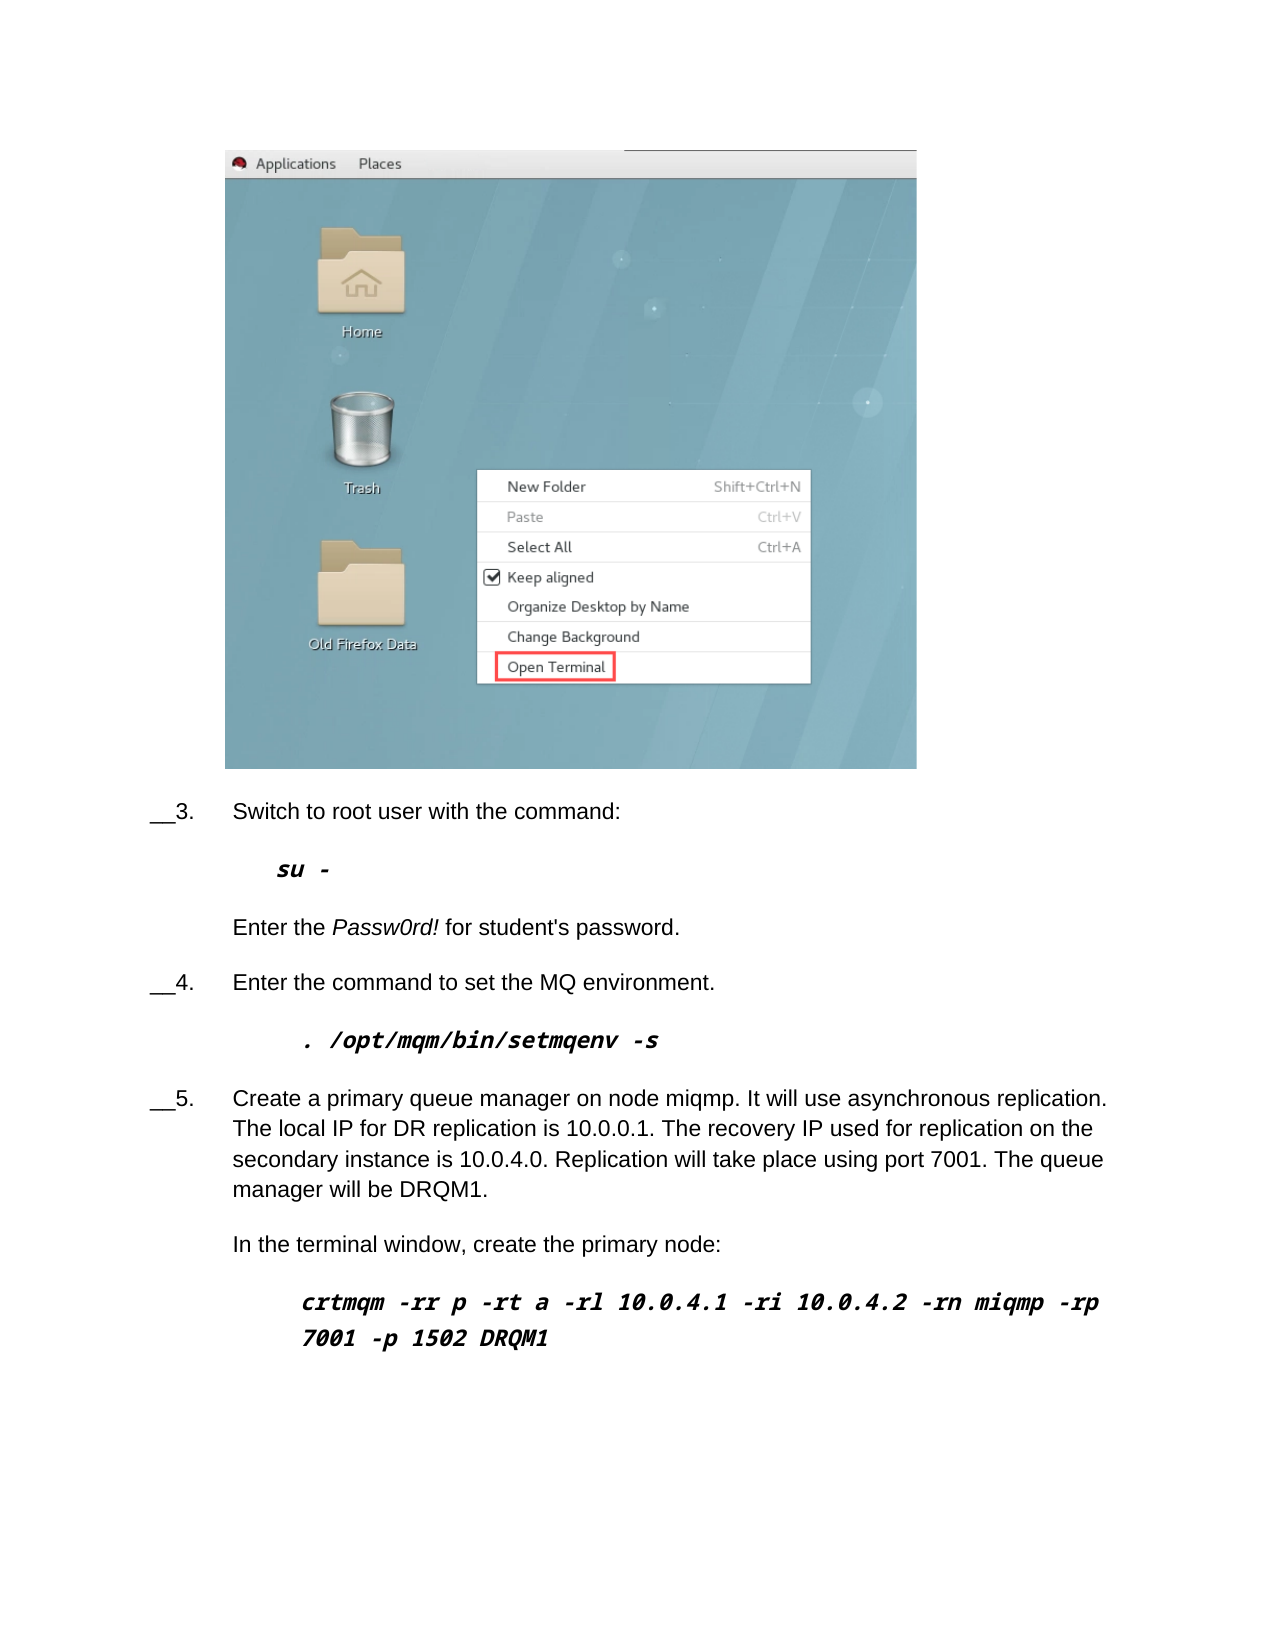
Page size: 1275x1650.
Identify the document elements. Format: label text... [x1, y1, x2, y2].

text . /opt/mqm/bin/setmqenv -s [225, 1024, 1125, 1055]
list In the terminal window, create the primary node: [232, 1231, 1125, 1257]
picture [225, 150, 917, 769]
text crtmqm -rr p -rt a -rl 10.0.4.1 -ri 10.0.4.2 -rn miqmp -rp 7001 -p 1502 DRQM1 [300, 1286, 1125, 1353]
list Create a primary queue manager on node miqmp. It will use asynchronous replication. The local IP for DR replication is 10.0.0.1. The recovery IP used for replication on the secondary instance is 10.0.4.0. Replication will take place using port 7001. The queue manager will be DRQM1. [150, 1085, 1125, 1202]
list Enter the command to set the MQ environment. [150, 969, 1125, 995]
list su - [225, 853, 1125, 884]
list Enter the Passw0rd! for student's password. [232, 914, 1125, 940]
list Switch to root user with the command: [150, 798, 1125, 824]
